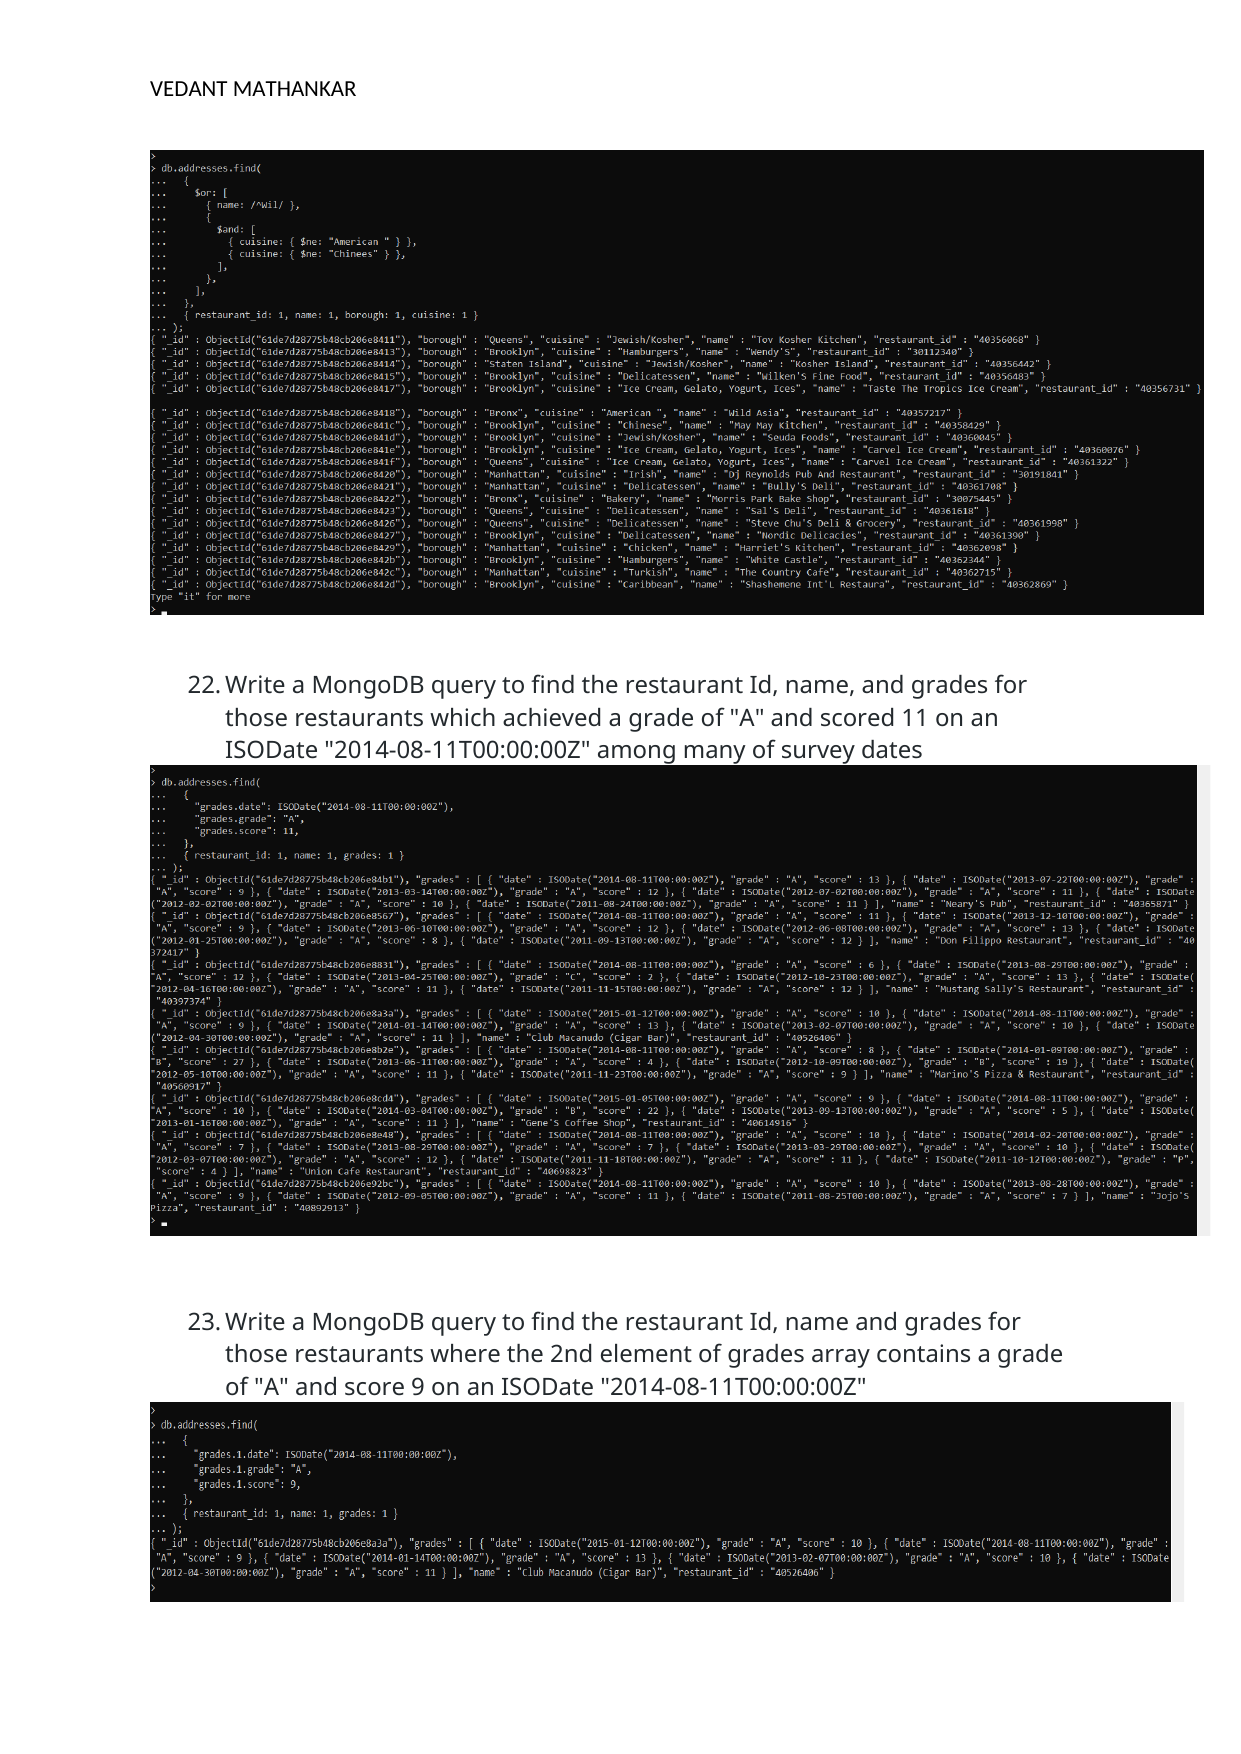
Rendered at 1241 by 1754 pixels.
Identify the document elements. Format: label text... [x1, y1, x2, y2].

picture [150, 150, 1204, 615]
list Write a MongoDB query to find the restaurant Id, name, and grades for those restaurants which achieved a grade of "A" and scored 11 on an ISODate "2014-08-11T00:00:00Z" among many of survey dates [187, 668, 1090, 765]
list Write a MongoDB query to find the restaurant Id, name and grades for those restaurants where the 2nd element of grades array contains a grade of "A" and score 9 on an ISODate "2014-08-11T00:00:00Z" [187, 1304, 1090, 1402]
picture [150, 1402, 1185, 1602]
picture [150, 765, 1211, 1236]
